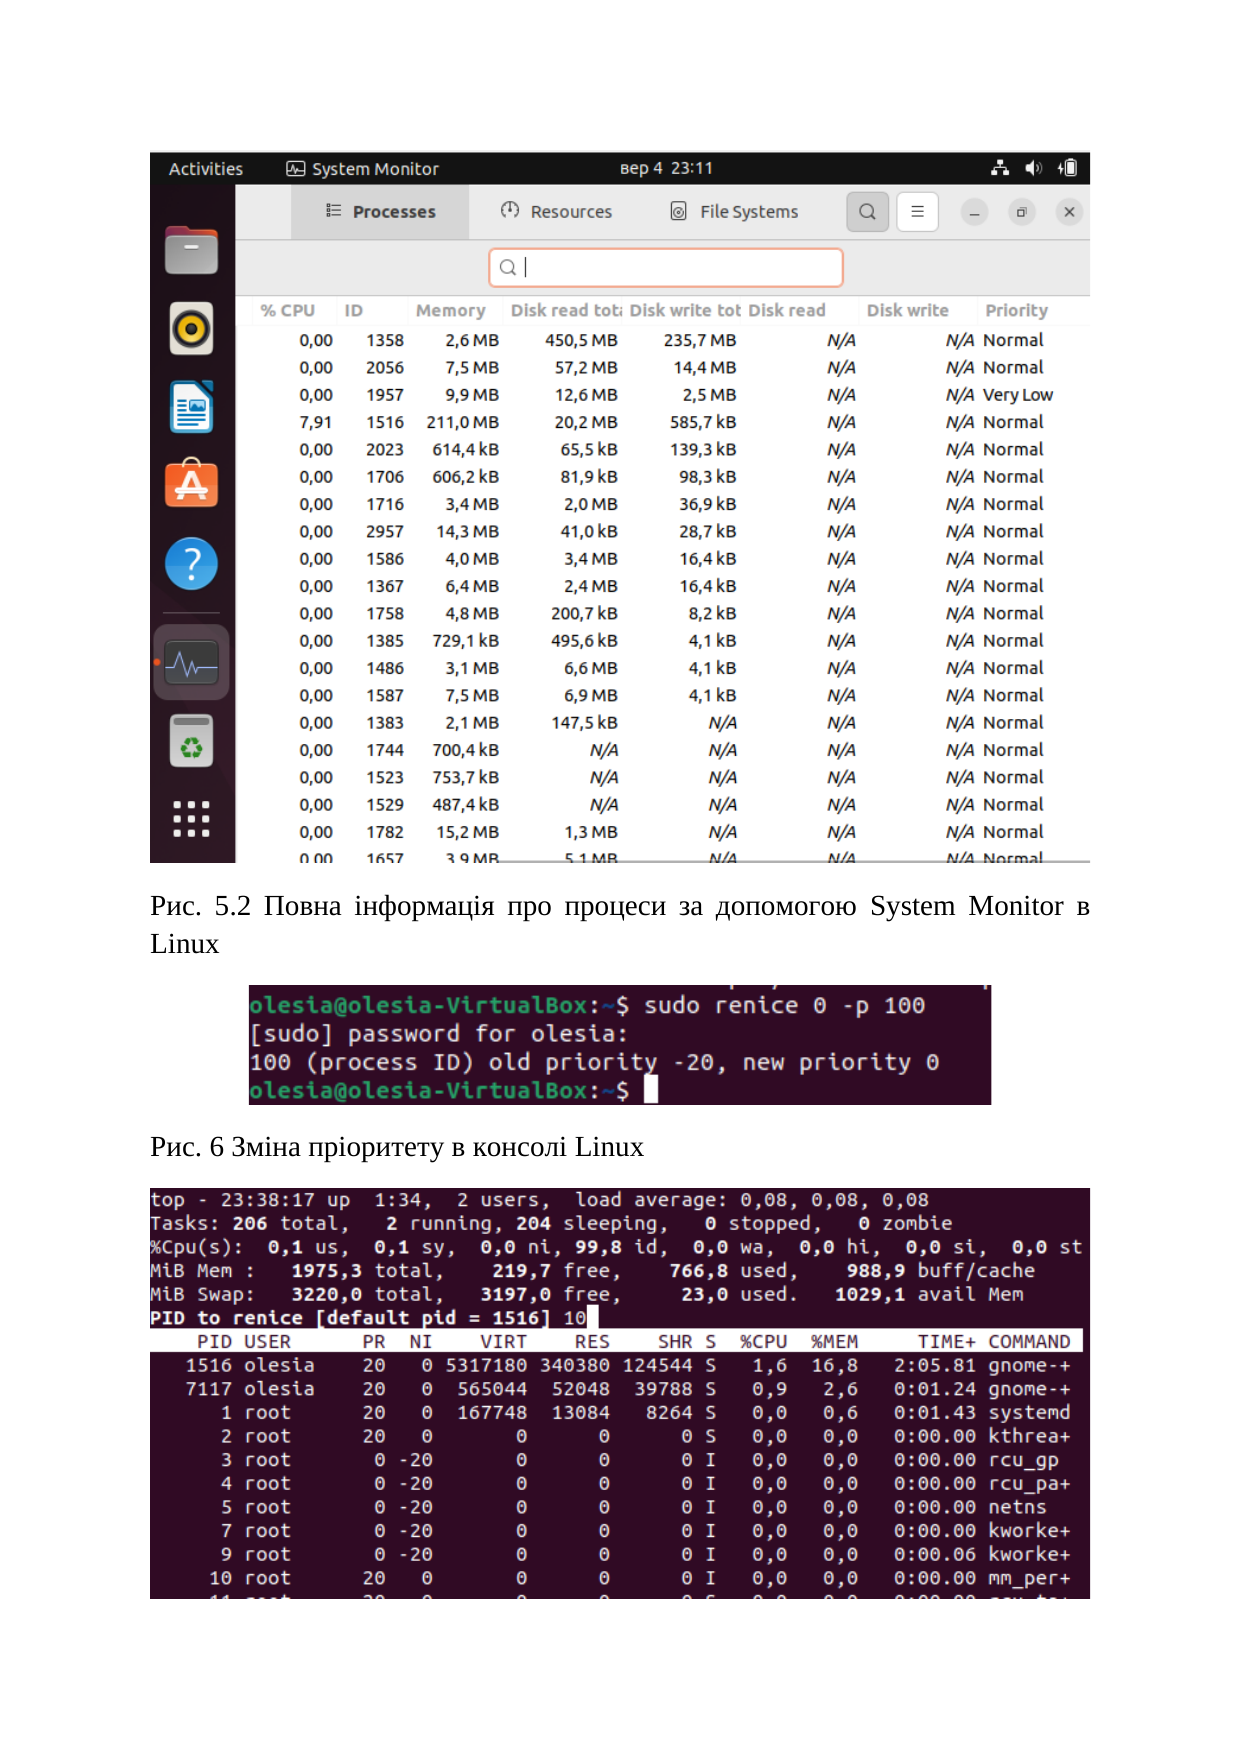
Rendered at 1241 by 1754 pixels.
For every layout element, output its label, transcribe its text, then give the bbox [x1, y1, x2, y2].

text Рис. 6 Зміна пріоритету в консолі Linux [150, 1129, 1090, 1163]
picture [150, 1188, 1091, 1599]
picture [150, 150, 1091, 863]
picture [248, 985, 992, 1105]
text Рис. 5.2 Повна інформація про процеси за допомогою System Monitor в Linux [150, 888, 1090, 960]
